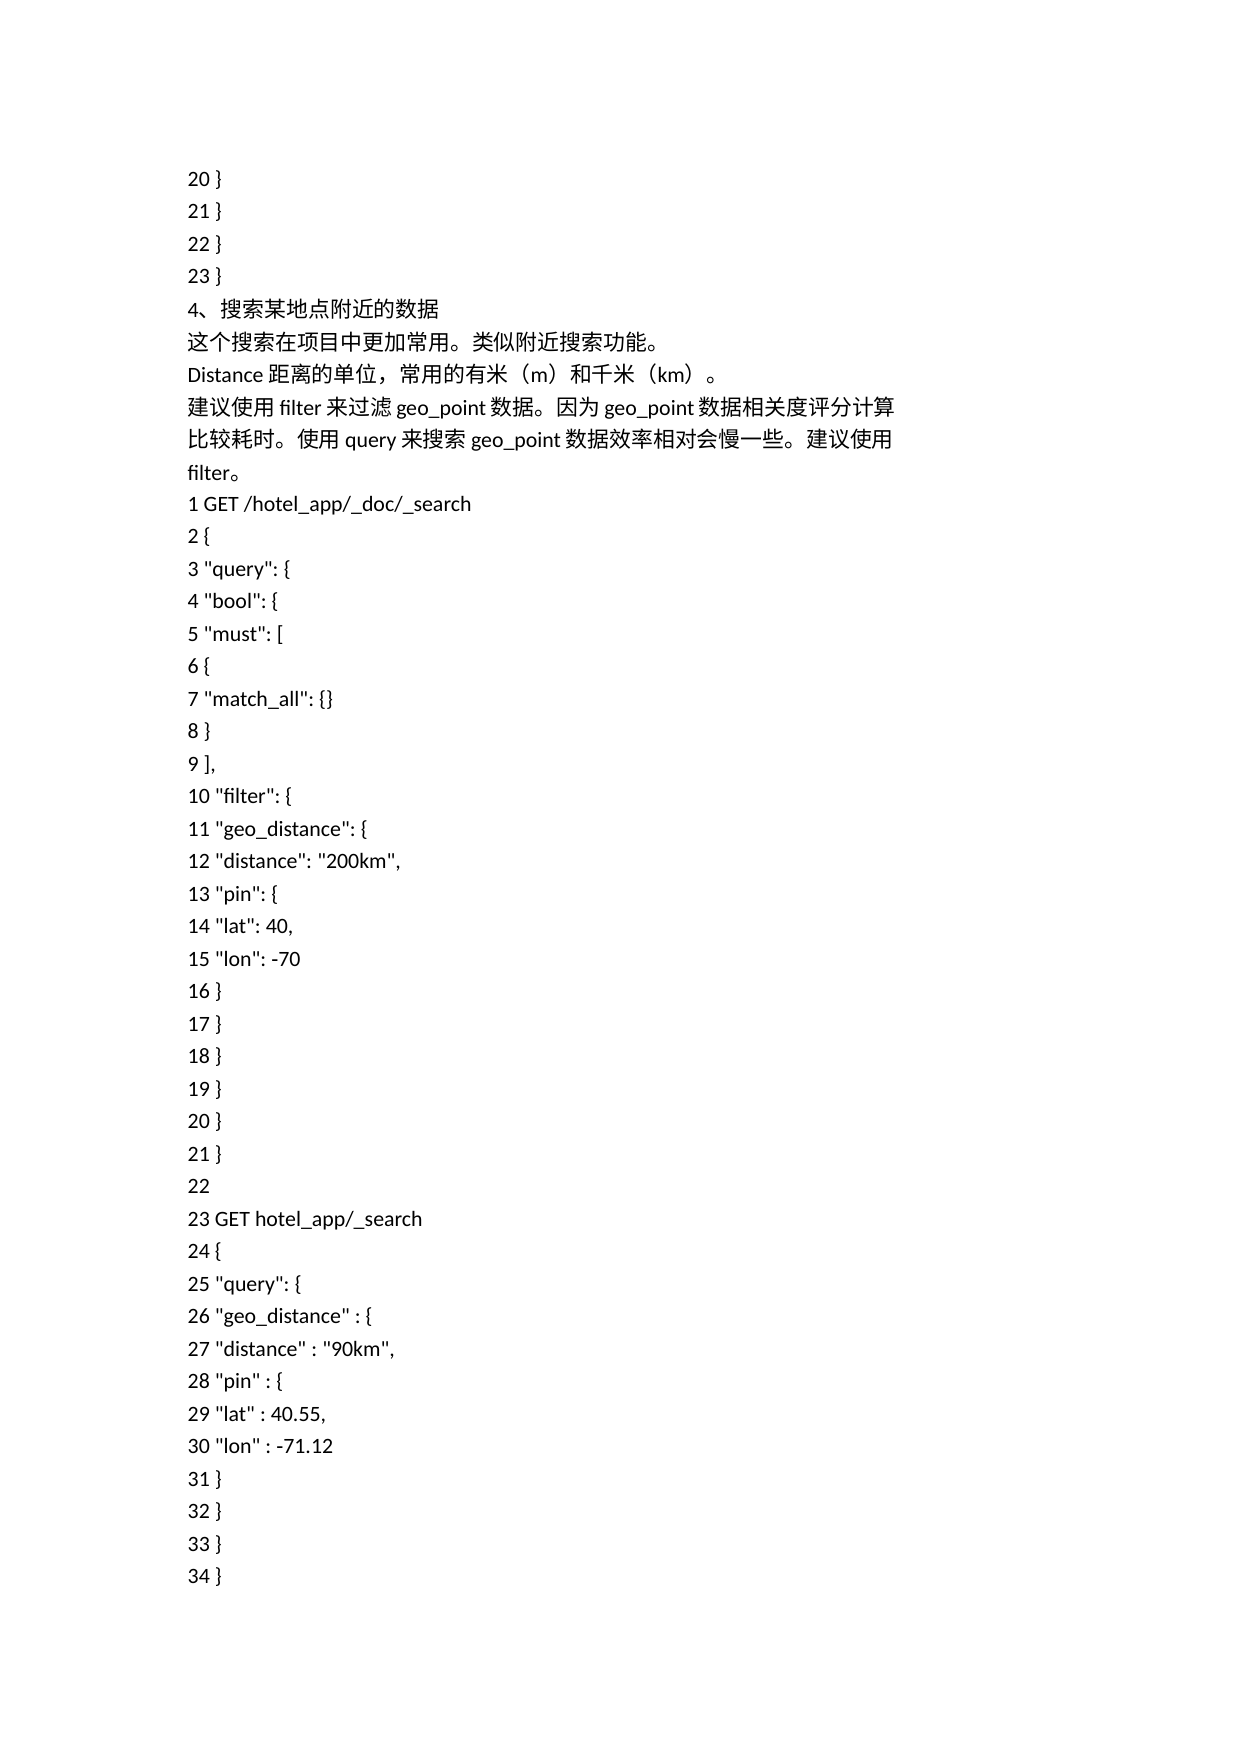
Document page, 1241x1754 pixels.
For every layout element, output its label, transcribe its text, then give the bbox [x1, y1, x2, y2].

list 12 "distance": "200km", [187, 844, 1053, 877]
list 32 } [187, 1494, 1053, 1527]
list 21 } [187, 1137, 1053, 1169]
list 7 "match_all": {} [187, 682, 1053, 714]
list 15 "lon": ‐70 [187, 942, 1053, 974]
list 34 } [187, 1559, 1053, 1592]
list 1 GET /hotel_app/_doc/_search [187, 487, 1053, 519]
list 3 "query": { [187, 552, 1053, 584]
list 22 } [187, 227, 1053, 259]
list 17 } [187, 1007, 1053, 1039]
list filter。 [187, 454, 1053, 487]
list 27 "distance" : "90km", [187, 1332, 1053, 1364]
list 13 "pin": { [187, 877, 1053, 909]
list 22 [187, 1169, 1053, 1202]
list 4 "bool": { [187, 584, 1053, 617]
list 2 { [187, 519, 1053, 552]
list 14 "lat": 40, [187, 909, 1053, 942]
list 10 "filter": { [187, 779, 1053, 812]
list 9 ], [187, 747, 1053, 779]
list 30 "lon" : ‐71.12 [187, 1429, 1053, 1462]
list 这个搜索在项目中更加常用。类似附近搜索功能。 [187, 324, 1053, 357]
list 18 } [187, 1039, 1053, 1072]
list 28 "pin" : { [187, 1364, 1053, 1397]
list 23 } [187, 259, 1053, 292]
list 29 "lat" : 40.55, [187, 1397, 1053, 1429]
list 16 } [187, 974, 1053, 1007]
list 25 "query": { [187, 1267, 1053, 1299]
list 19 } [187, 1072, 1053, 1104]
list 26 "geo_distance" : { [187, 1299, 1053, 1332]
list 24 { [187, 1234, 1053, 1267]
list 31 } [187, 1462, 1053, 1494]
list 11 "geo_distance": { [187, 812, 1053, 844]
list 21 } [187, 194, 1053, 227]
list 建议使用filter来过滤geo_point数据。因为geo_point数据相关度评分计算 [187, 389, 1053, 422]
list 8 } [187, 714, 1053, 747]
list 20 } [187, 1104, 1053, 1137]
list 33 } [187, 1527, 1053, 1559]
list 比较耗时。使用query来搜索geo_point数据效率相对会慢一些。建议使用 [187, 422, 1053, 454]
list Distance距离的单位，常用的有米（m）和千米（km）。 [187, 357, 1053, 389]
list 6 { [187, 649, 1053, 682]
list 23 GET hotel_app/_search [187, 1202, 1053, 1234]
list 4、搜索某地点附近的数据 [187, 292, 1053, 324]
list 5 "must": [ [187, 617, 1053, 649]
list 20 } [187, 162, 1053, 194]
